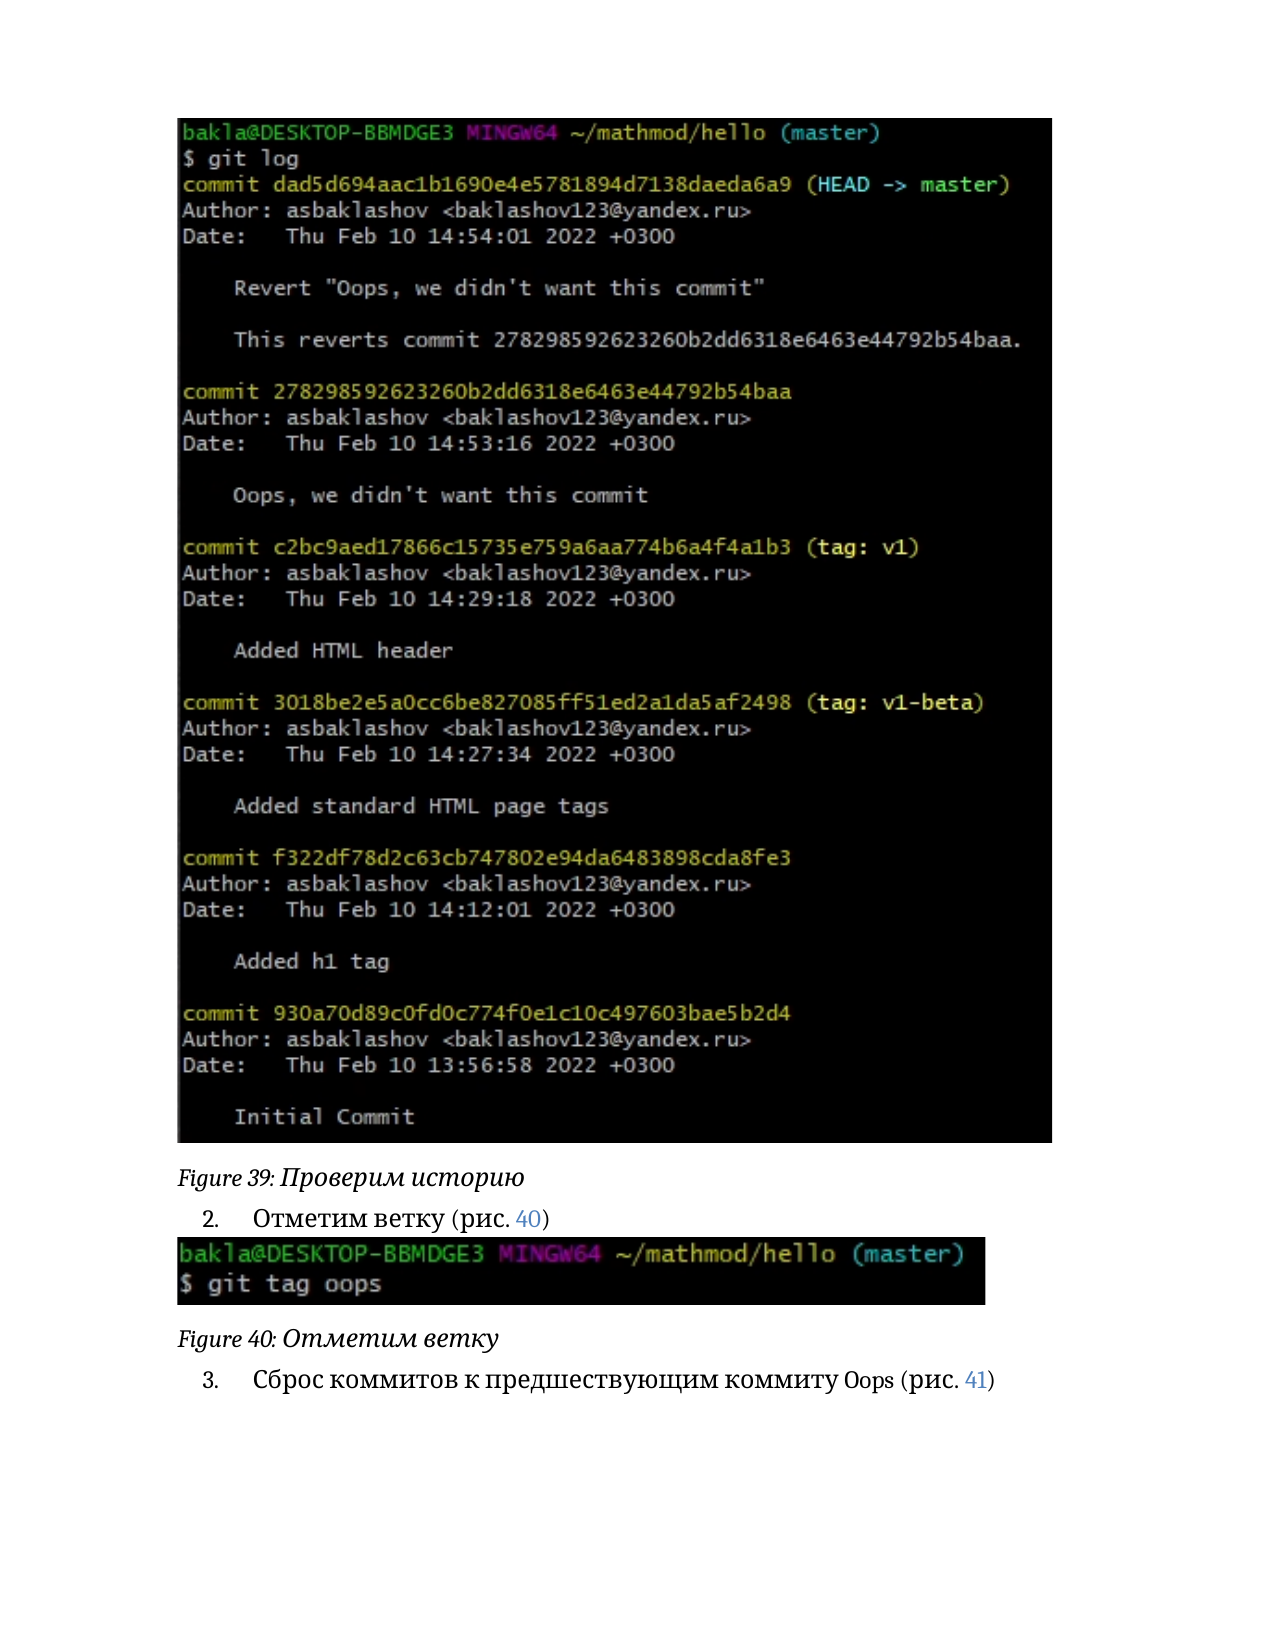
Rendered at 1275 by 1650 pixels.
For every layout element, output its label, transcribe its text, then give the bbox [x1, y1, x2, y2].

list Сброс коммитов к предшествующим коммиту Oops (рис. 41) [202, 1366, 1186, 1395]
list Отметим ветку (рис. 40) [202, 1205, 1186, 1234]
text Figure 39: Проверим историю [177, 1164, 1186, 1192]
picture [177, 1237, 986, 1305]
picture [177, 118, 1053, 1143]
text Figure 40: Отметим ветку [177, 1325, 1186, 1354]
